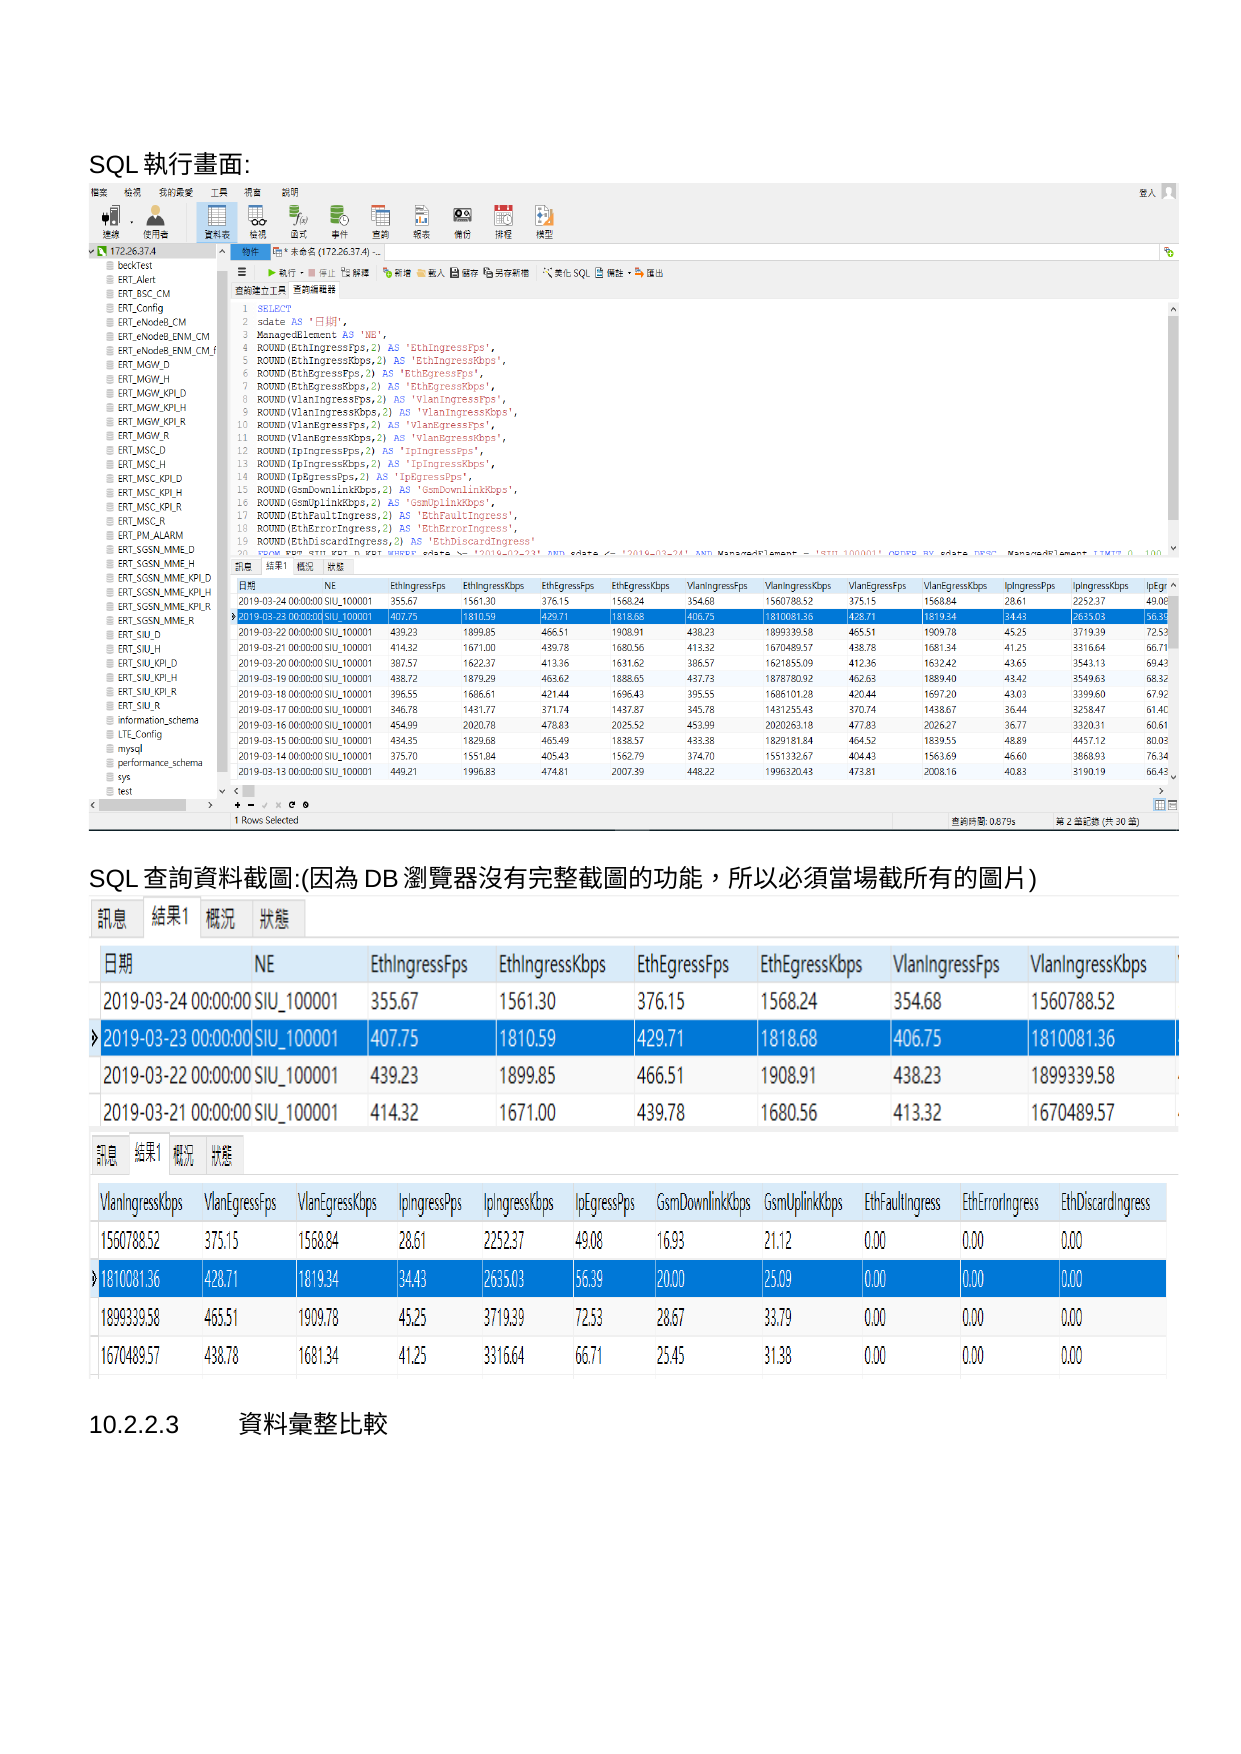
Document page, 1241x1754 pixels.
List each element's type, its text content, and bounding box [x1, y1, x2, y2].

text SQL執行畫面: [89, 147, 1152, 180]
picture [88, 180, 1179, 831]
list 資料彙整比較 [89, 1407, 1152, 1441]
picture [88, 895, 1179, 1379]
text SQL查詢資料截圖:(因為DB瀏覽器沒有完整截圖的功能，所以必須當場截所有的圖片) [89, 859, 1152, 895]
